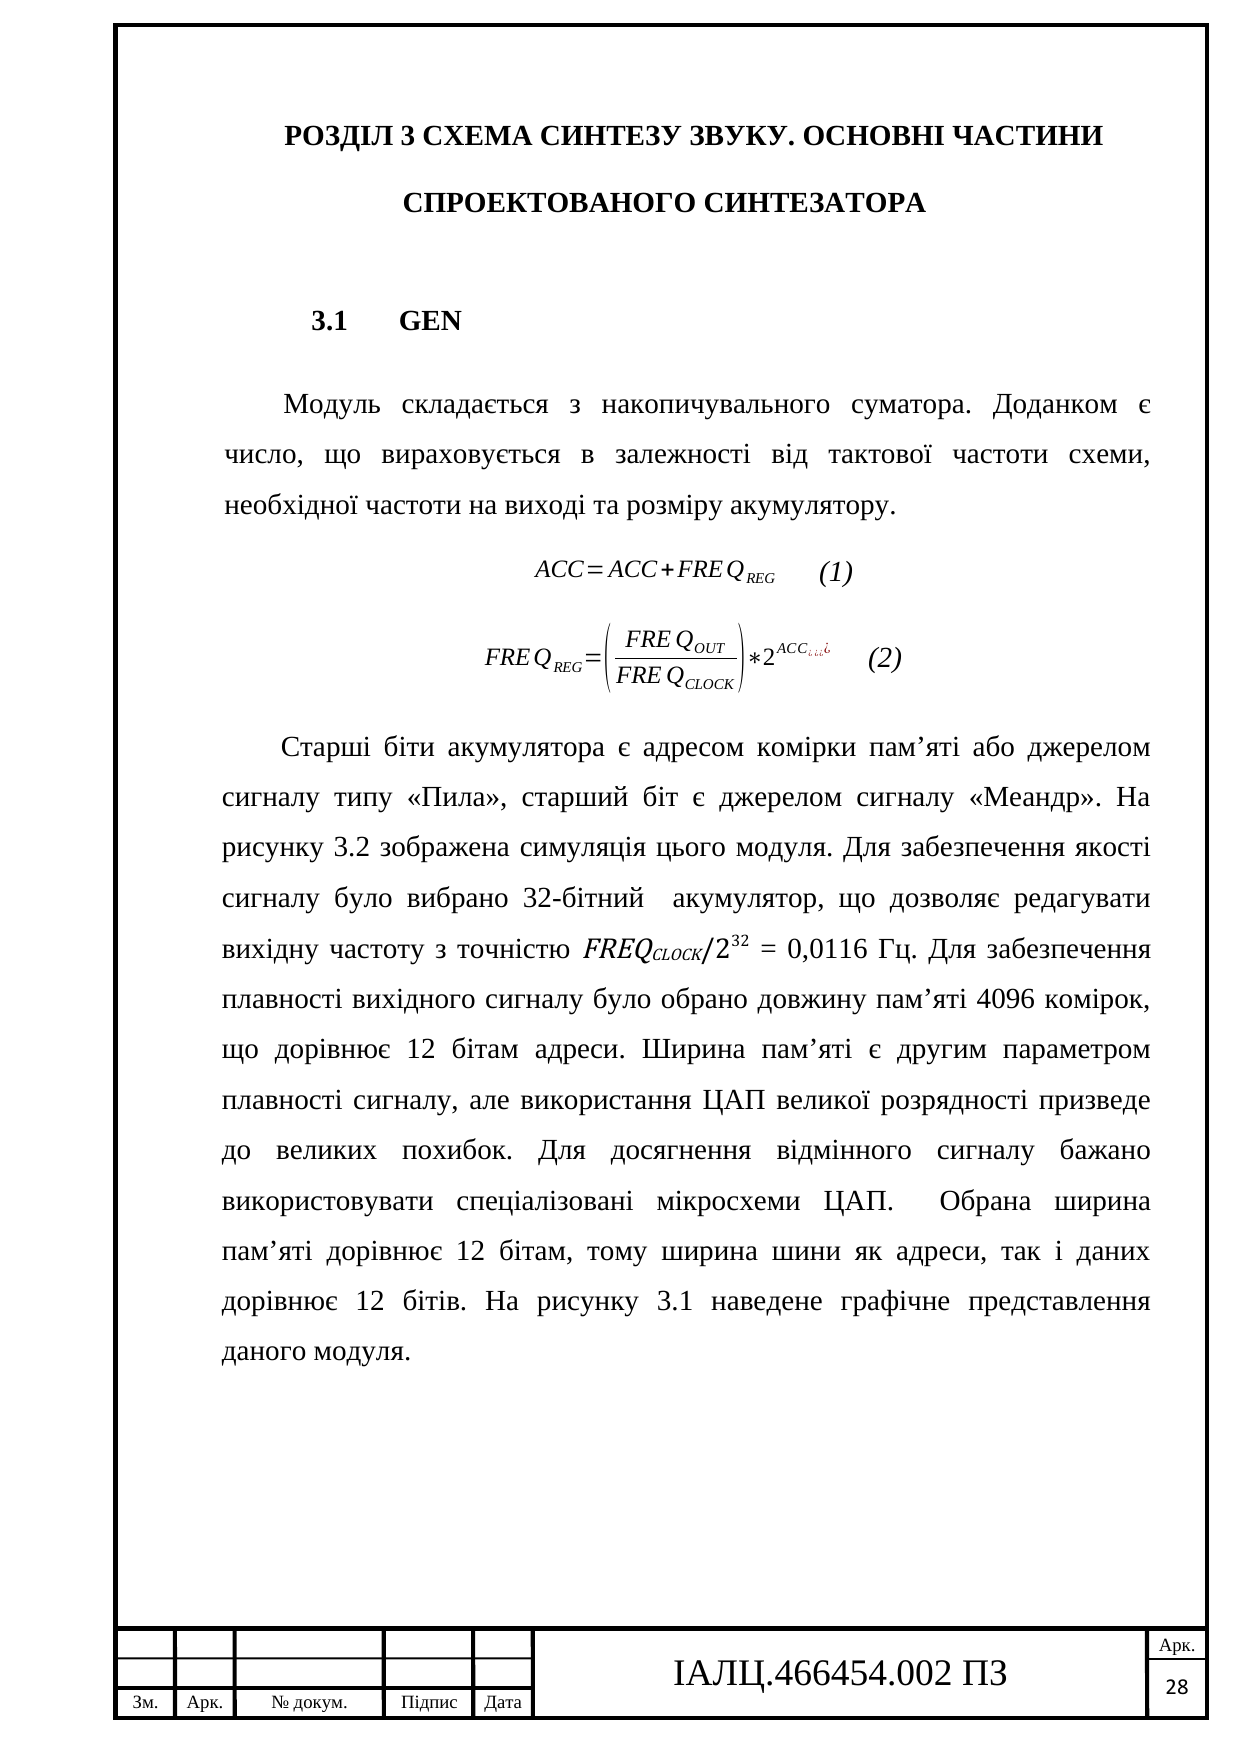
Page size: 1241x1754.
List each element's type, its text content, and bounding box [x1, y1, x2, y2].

text (1) [177, 554, 1152, 589]
text Модуль складається з накопичувального суматора. Доданком є число, що вираховується в залежності від тактової частоти схеми, необхідної частоти на виході та розміру акумулятору. [224, 386, 1152, 521]
text (2) [177, 622, 1152, 695]
list РОЗДІЛ 3 СХЕМА СИНТЕЗУ ЗВУКУ. ОСНОВНІ ЧАСТИНИ СПРОЕКТОВАНОГО СИНТЕЗАТОРА [177, 118, 1152, 219]
text Старші біти акумулятора є адресом комірки пам’яті або джерелом сигналу типу «Пила», старший біт є джерелом сигналу «Меандр». На рисунку 3.2 зображена симуляція цього модуля. Для забезпечення якості сигналу було вибрано 32-бітний акумулятор, що дозволяє редагувати вихідну частоту з точністю FREQCLOCK/232 = 0,0116 Гц. Для забезпечення плавності вихідного сигналу було обрано довжину пам’яті 4096 комірок, що дорівнює 12 бітам адреси. Ширина пам’яті є другим параметром плавності сигналу, але використання ЦАП великої розрядності призведе до великих похибок. Для досягнення відмінного сигналу бажано використовувати спеціалізовані мікросхеми ЦАП. Обрана ширина пам’яті дорівнює 12 бітам, тому ширина шини як адреси, так і даних дорівнює 12 бітів. На рисунку 3.1 наведене графічне представлення даного модуля. [222, 729, 1152, 1367]
list GEN [252, 303, 1152, 336]
